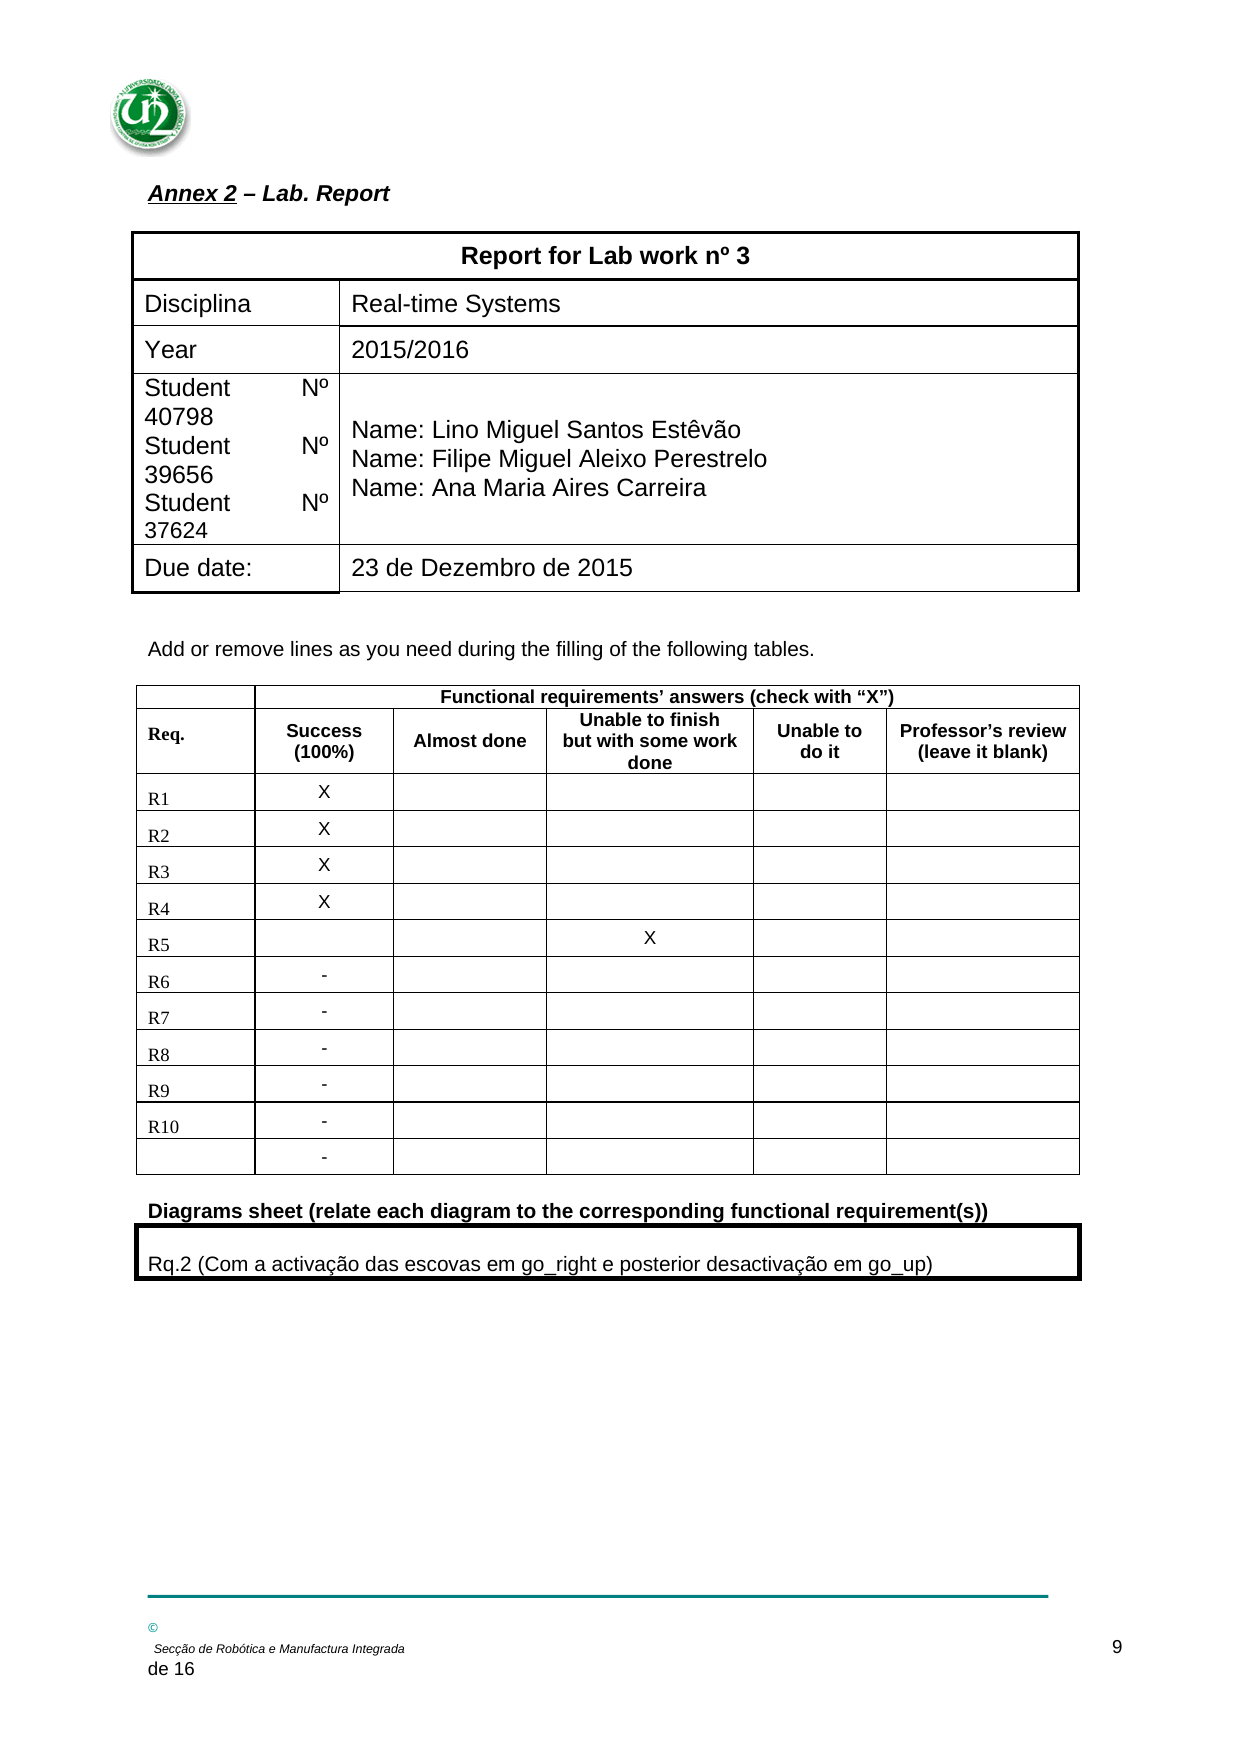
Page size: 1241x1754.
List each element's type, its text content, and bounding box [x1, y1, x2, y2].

table_cell X [256, 884, 393, 919]
table_cell [547, 1030, 753, 1065]
table_header [137, 686, 254, 708]
table_cell R7 [137, 993, 254, 1028]
table_cell R3 [137, 847, 254, 883]
table_cell [887, 1030, 1079, 1065]
table_cell [887, 993, 1079, 1028]
table_cell [394, 847, 546, 883]
table_cell R5 [137, 920, 254, 956]
table_cell Success (100%) [256, 709, 393, 773]
table_cell Name: Lino Miguel Santos Estêvão Name: Filipe Miguel Aleixo Perestrelo Name: Ana Maria Aires Carreira [340, 374, 1077, 543]
subtitle Annex 2 – Lab. Report [148, 180, 1092, 207]
table_cell X [256, 811, 393, 846]
table_cell [887, 1103, 1079, 1138]
table_cell [754, 920, 886, 956]
table_cell X [256, 847, 393, 883]
table_cell [256, 920, 393, 956]
table_cell [547, 957, 753, 992]
table_cell [754, 811, 886, 846]
table_header Functional requirements’ answers (check with “X”) [256, 686, 1079, 708]
table_cell [547, 774, 753, 810]
table_cell [754, 884, 886, 919]
table_cell [887, 811, 1079, 846]
table_cell [754, 1103, 886, 1138]
table_cell [394, 1103, 546, 1138]
table_cell - [256, 1103, 393, 1138]
table_cell R10 [137, 1103, 254, 1138]
table_cell [547, 811, 753, 846]
text Diagrams sheet (relate each diagram to the corresponding functional requirement(s)) [148, 1199, 1092, 1223]
table_cell R8 [137, 1030, 254, 1065]
table_cell [887, 1066, 1079, 1101]
table_cell [394, 1030, 546, 1065]
table_cell [394, 993, 546, 1028]
table_cell [394, 774, 546, 810]
table_cell - [256, 957, 393, 992]
table_cell 2015/2016 [340, 327, 1077, 372]
table_cell 23 de Dezembro de 2015 [340, 545, 1077, 591]
table_cell [137, 1139, 254, 1174]
table_cell R4 [137, 884, 254, 919]
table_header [139, 1228, 1077, 1276]
table_header Report for Lab work nº 3 [134, 234, 1077, 278]
table_cell [547, 847, 753, 883]
table_cell [547, 1139, 753, 1174]
table_cell [394, 1066, 546, 1101]
table_cell [394, 811, 546, 846]
table_cell Real-time Systems [340, 281, 1077, 325]
table_cell [887, 1139, 1079, 1174]
table_cell [754, 993, 886, 1028]
table_cell - [256, 993, 393, 1028]
table_cell - [256, 1030, 393, 1065]
table_cell [754, 1030, 886, 1065]
table_cell [887, 884, 1079, 919]
table_cell [394, 957, 546, 992]
table_cell [394, 920, 546, 956]
table_cell [754, 1139, 886, 1174]
table_cell Unable to do it [754, 709, 886, 773]
table_cell [547, 1103, 753, 1138]
table_cell [754, 1066, 886, 1101]
table_cell [887, 847, 1079, 883]
table_cell [887, 920, 1079, 956]
table_cell Professor’s review (leave it blank) [887, 709, 1079, 773]
table_cell Student Nº 40798 Student Nº 39656 Student Nº 37624 [134, 374, 339, 543]
text Add or remove lines as you need during the filling of the following tables. [148, 637, 1092, 661]
table_cell [547, 884, 753, 919]
table_cell X [256, 774, 393, 810]
table_cell [754, 957, 886, 992]
table_cell [547, 993, 753, 1028]
table_cell - [256, 1139, 393, 1174]
table_cell Disciplina [134, 281, 339, 325]
table_cell R9 [137, 1066, 254, 1101]
table_cell Due date: [134, 545, 339, 591]
table_cell R1 [137, 774, 254, 810]
table_cell [547, 1066, 753, 1101]
table_cell [754, 774, 886, 810]
table_cell [887, 957, 1079, 992]
table_cell [394, 1139, 546, 1174]
table_cell [887, 774, 1079, 810]
table_cell X [547, 920, 753, 956]
table_cell Year [134, 326, 339, 372]
table_cell - [256, 1066, 393, 1101]
table_cell Almost done [394, 709, 546, 773]
table_cell [754, 847, 886, 883]
table_cell [394, 884, 546, 919]
table_cell Req. [137, 709, 254, 773]
table_cell Unable to finish but with some work done [547, 709, 753, 773]
table_cell R6 [137, 957, 254, 992]
table_cell R2 [137, 811, 254, 846]
